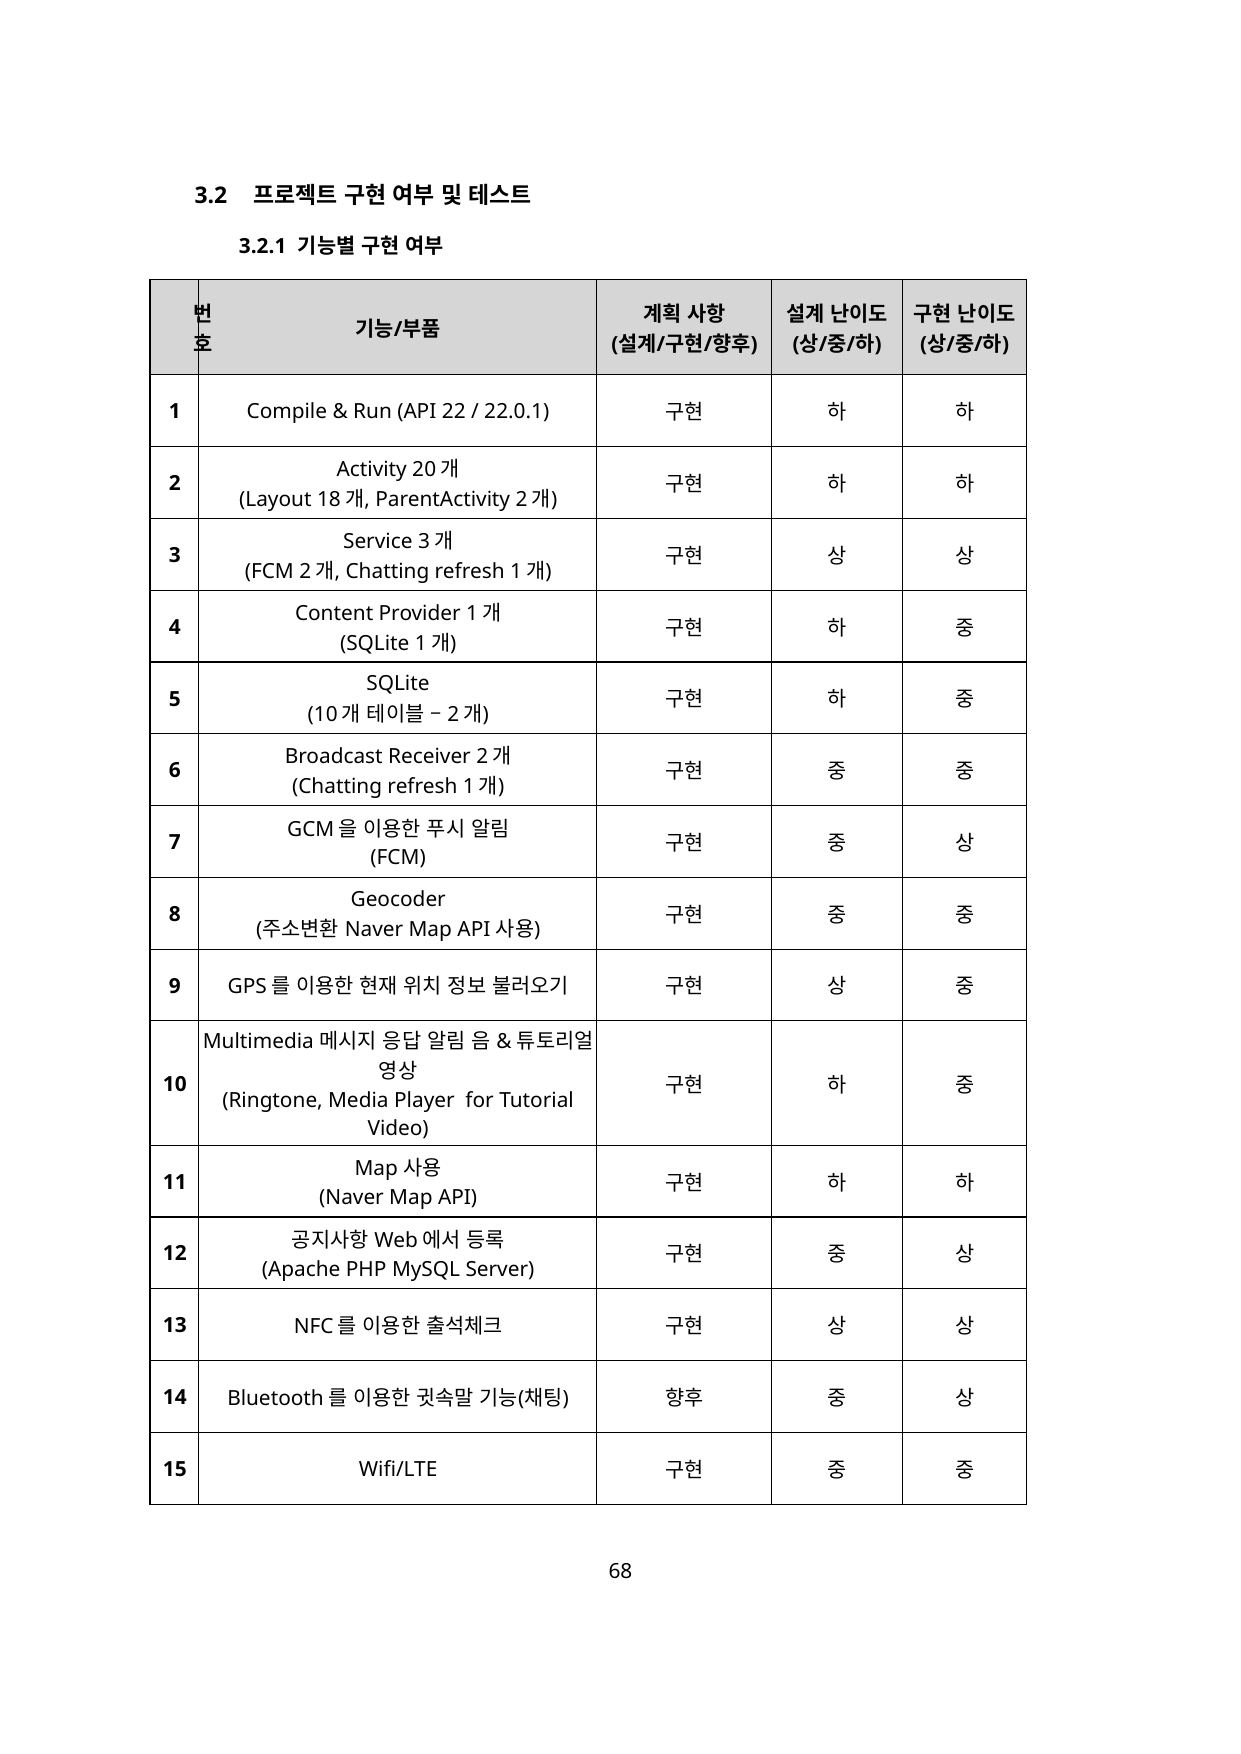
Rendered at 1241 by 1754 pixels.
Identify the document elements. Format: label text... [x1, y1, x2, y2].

table_cell 하 [772, 375, 902, 446]
table_cell 하 [903, 375, 1026, 446]
table_cell Map 사용 (Naver Map API) [199, 1146, 596, 1216]
table_cell 하 [772, 1146, 902, 1216]
table_cell Service 3개 (FCM 2개, Chatting refresh 1개) [199, 519, 596, 590]
table_cell 구현 [597, 1289, 771, 1360]
table_cell 향후 [597, 1361, 771, 1432]
table_cell 14 [151, 1361, 198, 1432]
table_cell Activity 20개 (Layout 18개, ParentActivity 2개) [199, 447, 596, 518]
table_cell 중 [903, 663, 1026, 733]
table_cell 상 [903, 806, 1026, 877]
table_cell 구현 [597, 591, 771, 661]
table_cell 구현 [597, 519, 771, 590]
table_cell 공지사항 Web에서 등록 (Apache PHP MySQL Server) [199, 1218, 596, 1288]
table_cell 10 [151, 1021, 198, 1144]
table_cell 5 [151, 663, 198, 733]
table_cell NFC를 이용한 출석체크 [199, 1289, 596, 1360]
table_cell 중 [903, 734, 1026, 805]
list 기능별 구현 여부 [239, 230, 1090, 260]
table_cell 하 [772, 591, 902, 661]
table_cell Compile & Run (API 22 / 22.0.1) [199, 375, 596, 446]
table_cell 상 [903, 1218, 1026, 1288]
table_cell 13 [151, 1289, 198, 1360]
table_cell 하 [772, 663, 902, 733]
table_cell 4 [151, 591, 198, 661]
table_cell 12 [151, 1218, 198, 1288]
table_cell 구현 [597, 1021, 771, 1144]
table_cell 중 [772, 1218, 902, 1288]
table_cell 하 [903, 1146, 1026, 1216]
table_cell 상 [903, 1289, 1026, 1360]
table_cell 구현 [597, 734, 771, 805]
table_cell 상 [772, 1289, 902, 1360]
table_cell 3 [151, 519, 198, 590]
table_cell 구현 [597, 950, 771, 1020]
table_cell 중 [772, 1361, 902, 1432]
table_cell 9 [151, 950, 198, 1020]
table_header 번호 [151, 280, 198, 374]
table_cell 상 [772, 519, 902, 590]
table_cell 하 [772, 1021, 902, 1144]
table_cell GPS를 이용한 현재 위치 정보 불러오기 [199, 950, 596, 1020]
table_cell 구현 [597, 806, 771, 877]
table_cell 15 [151, 1433, 198, 1503]
table_cell 2 [151, 447, 198, 518]
table_cell 중 [903, 950, 1026, 1020]
list 프로젝트 구현 여부 및 테스트 [194, 177, 1090, 211]
table_header 구현 난이도 (상/중/하) [903, 280, 1026, 374]
table_cell 상 [772, 950, 902, 1020]
table_cell 상 [903, 1361, 1026, 1432]
table_header 설계 난이도 (상/중/하) [772, 280, 902, 374]
table_cell 구현 [597, 1146, 771, 1216]
table_cell Bluetooth를 이용한 귓속말 기능(채팅) [199, 1361, 596, 1432]
table_cell 구현 [597, 663, 771, 733]
table_cell Wifi/LTE [199, 1433, 596, 1503]
table_cell 구현 [597, 447, 771, 518]
table_cell 11 [151, 1146, 198, 1216]
table_cell 6 [151, 734, 198, 805]
table_cell 상 [903, 519, 1026, 590]
table_header 계획 사항 (설계/구현/향후) [597, 280, 771, 374]
table_cell 중 [903, 1021, 1026, 1144]
table_header 기능/부품 [199, 280, 596, 374]
table_cell 8 [151, 878, 198, 948]
table_cell 구현 [597, 878, 771, 948]
table_cell 하 [772, 447, 902, 518]
table_cell Broadcast Receiver 2개 (Chatting refresh 1개) [199, 734, 596, 805]
table_cell 중 [772, 734, 902, 805]
table_cell GCM을 이용한 푸시 알림 (FCM) [199, 806, 596, 877]
table_cell 중 [772, 1433, 902, 1503]
table_cell 중 [772, 806, 902, 877]
table_cell 구현 [597, 375, 771, 446]
table_cell 구현 [597, 1218, 771, 1288]
table_cell Multimedia 메시지 응답 알림 음 & 튜토리얼 영상 (Ringtone, Media Player for Tutorial Video) [199, 1021, 596, 1144]
table_cell 중 [903, 878, 1026, 948]
table_cell 7 [151, 806, 198, 877]
table_cell Geocoder (주소변환 Naver Map API 사용) [199, 878, 596, 948]
table_cell 중 [772, 878, 902, 948]
table_cell 1 [151, 375, 198, 446]
table_cell Content Provider 1개 (SQLite 1개) [199, 591, 596, 661]
table_cell 구현 [597, 1433, 771, 1503]
table_cell 중 [903, 1433, 1026, 1503]
table_cell 하 [903, 447, 1026, 518]
table_cell 중 [903, 591, 1026, 661]
table_cell SQLite (10개 테이블 – 2개) [199, 663, 596, 733]
